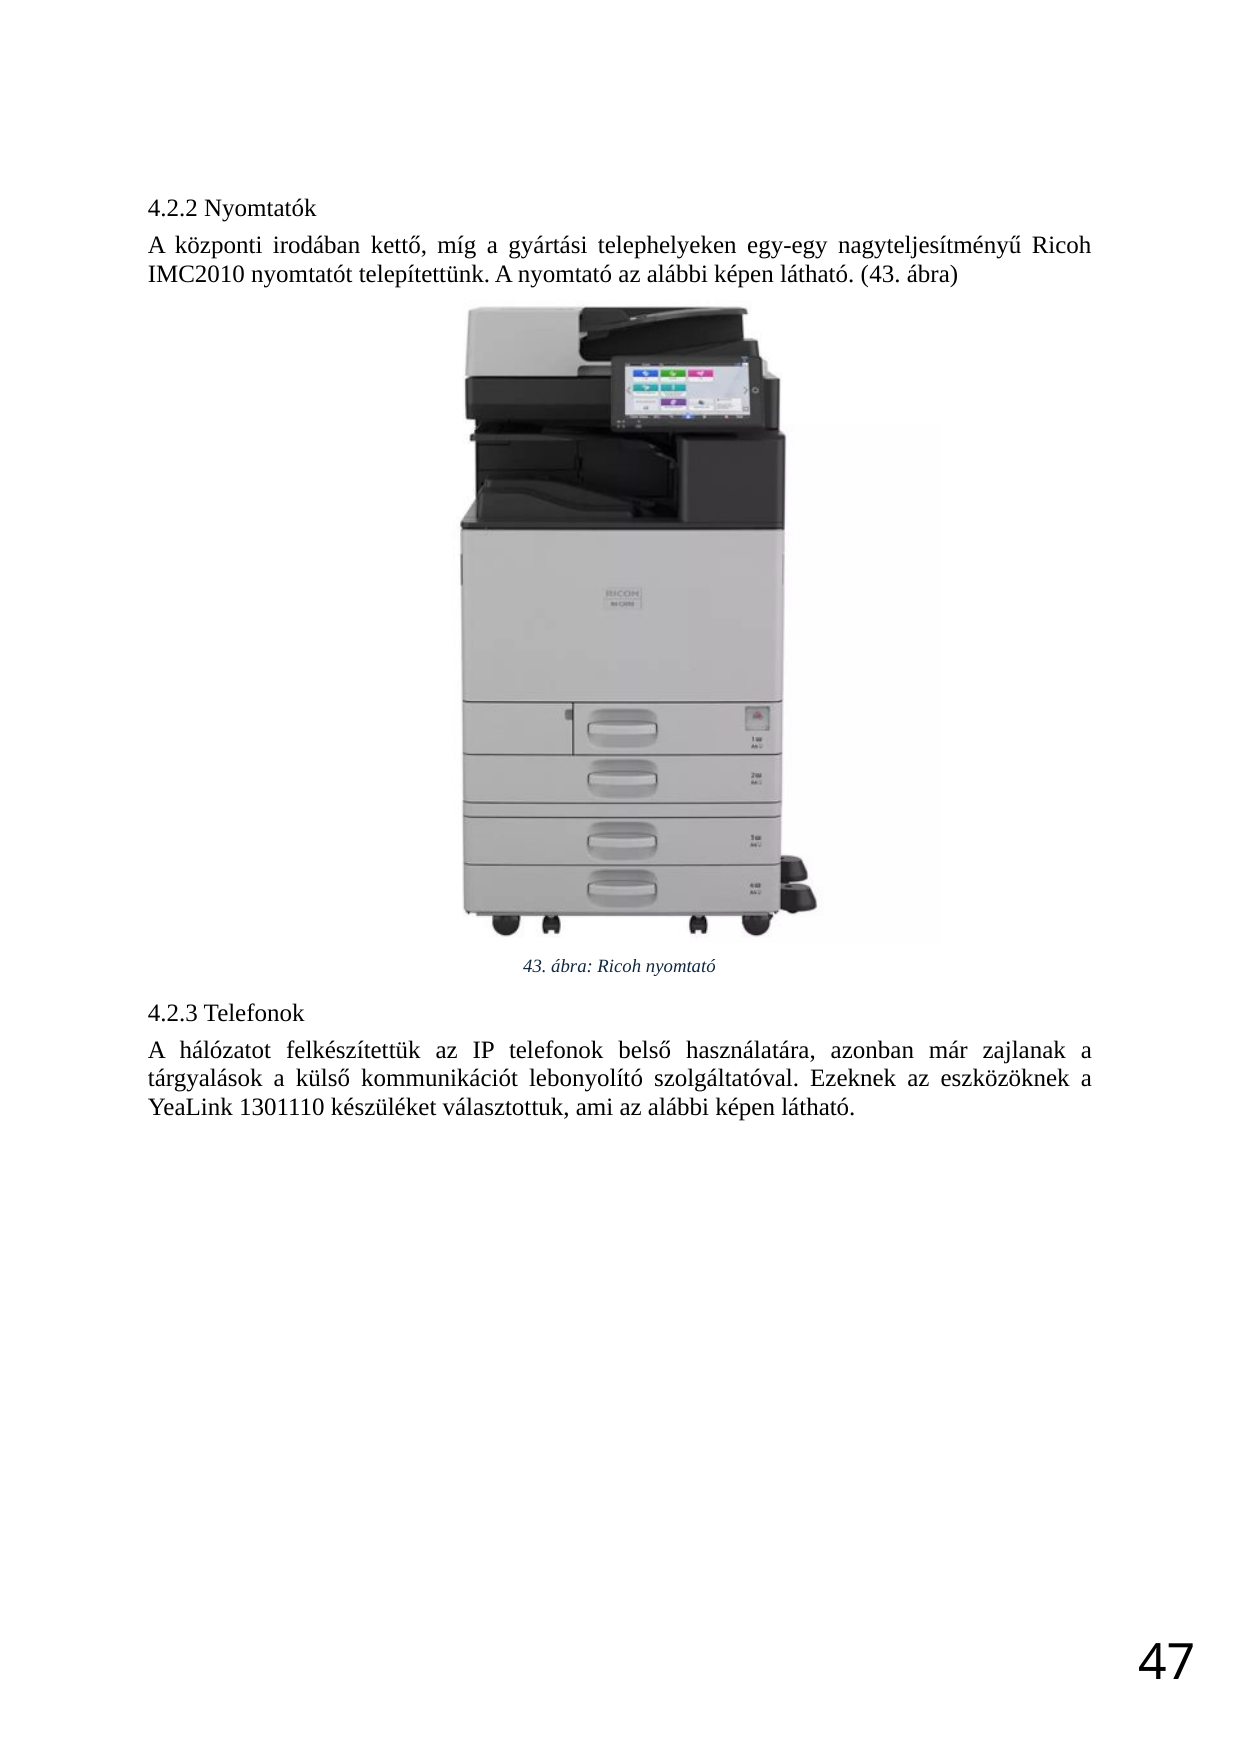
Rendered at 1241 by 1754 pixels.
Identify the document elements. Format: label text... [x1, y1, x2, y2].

subtitle 4.2.2 Nyomtatók [148, 193, 1092, 222]
subtitle 4.2.3 Telefonok [148, 998, 1092, 1026]
picture [298, 300, 942, 943]
text A hálózatot felkészítettük az IP telefonok belső használatára, azonban már zajlanak a tárgyalások a külső kommunikációt lebonyolító szolgáltatóval. Ezeknek az eszközöknek a YeaLink 1301110 készüléket választottuk, ami az alábbi képen látható. [148, 1035, 1092, 1121]
text 43. ábra: Ricoh nyomtató [148, 955, 1092, 977]
text A központi irodában kettő, míg a gyártási telephelyeken egy-egy nagyteljesítményű Ricoh IMC2010 nyomtatót telepítettünk. A nyomtató az alábbi képen látható. (43. ábra) [148, 230, 1092, 288]
